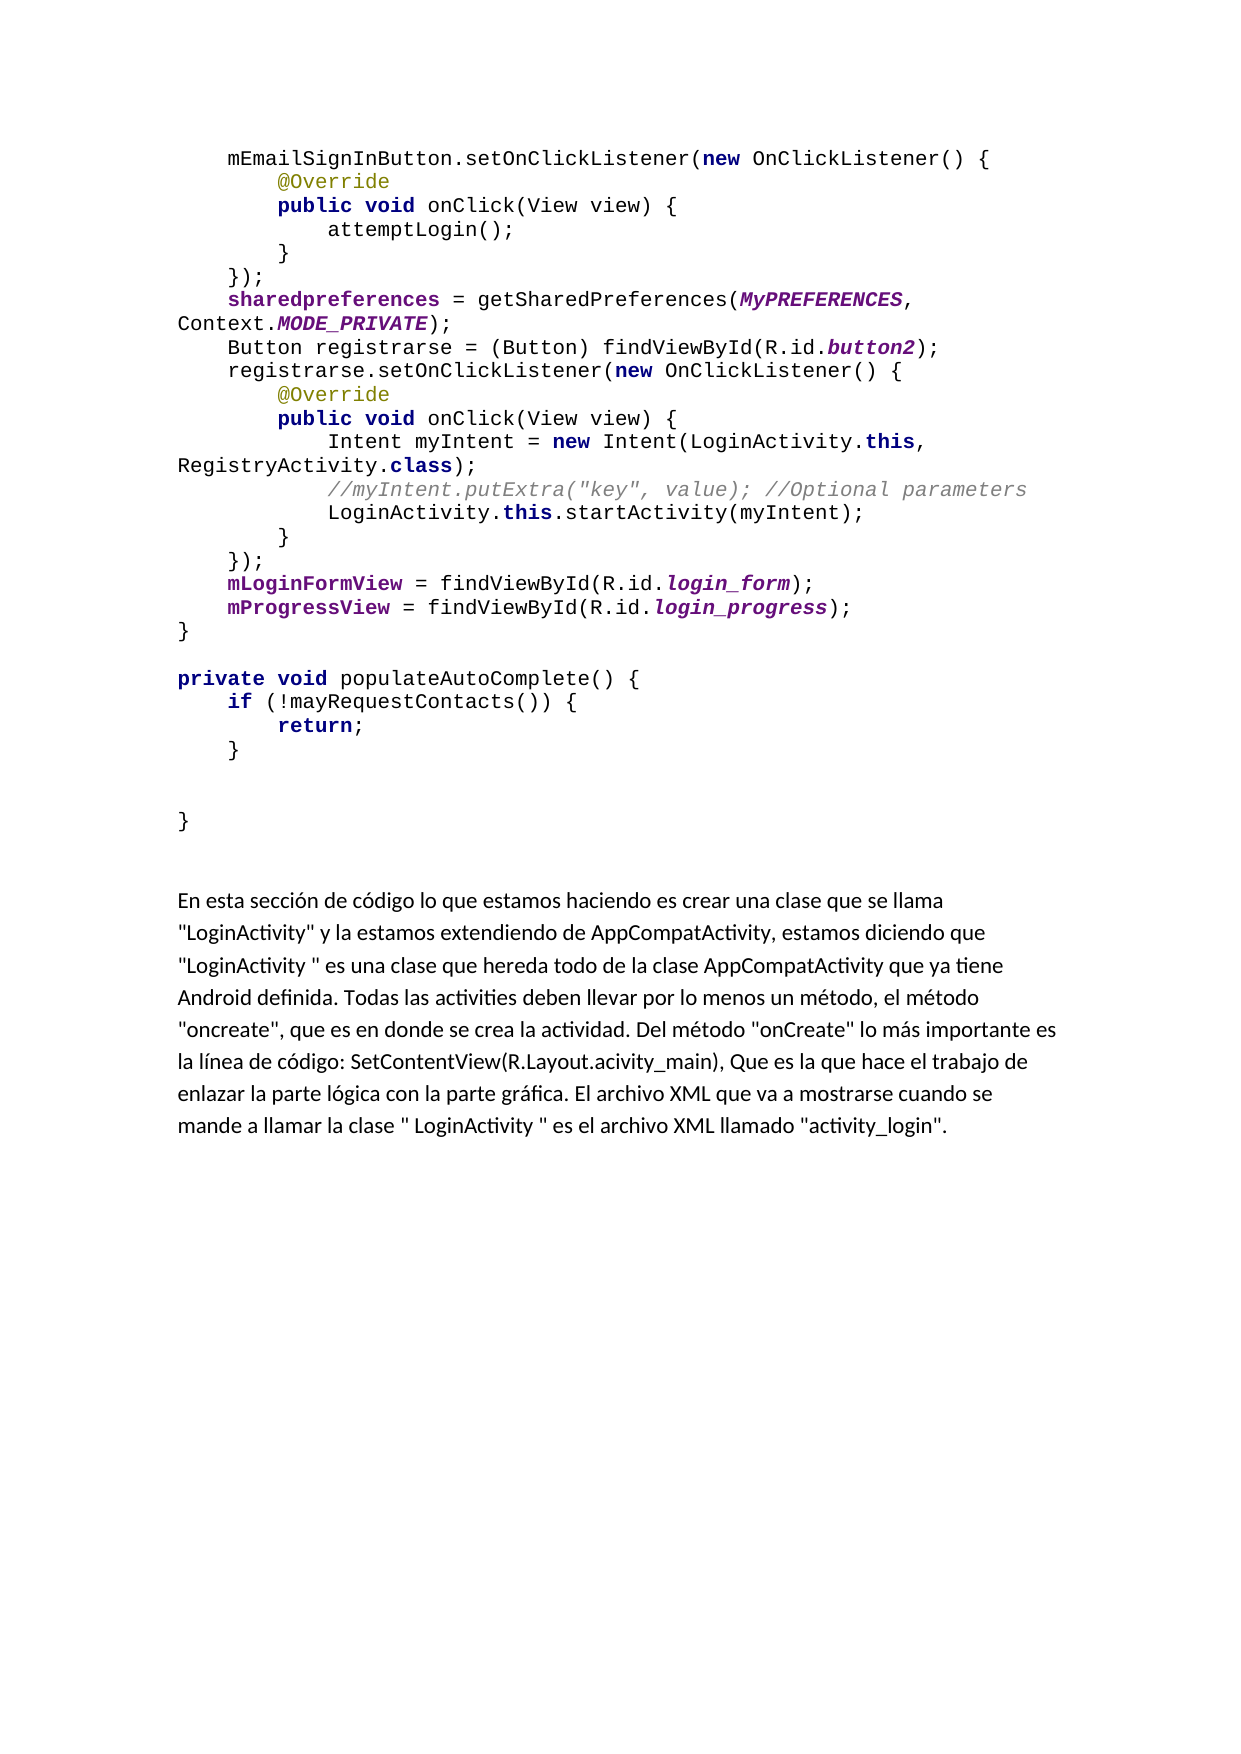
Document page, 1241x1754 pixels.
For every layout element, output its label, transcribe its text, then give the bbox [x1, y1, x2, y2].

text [177, 148, 1063, 833]
text En esta sección de código lo que estamos haciendo es crear una clase que se llama "LoginActivity" y la estamos extendiendo de AppCompatActivity, estamos diciendo que "LoginActivity " es una clase que hereda todo de la clase AppCompatActivity que ya tiene Android definida. Todas las activities deben llevar por lo menos un método, el método "oncreate", que es en donde se crea la actividad. Del método "onCreate" lo más importante es la línea de código: SetContentView(R.Layout.acivity_main), Que es la que hace el trabajo de enlazar la parte lógica con la parte gráfica. El archivo XML que va a mostrarse cuando se mande a llamar la clase " LoginActivity " es el archivo XML llamado "activity_login". [177, 886, 1063, 1140]
